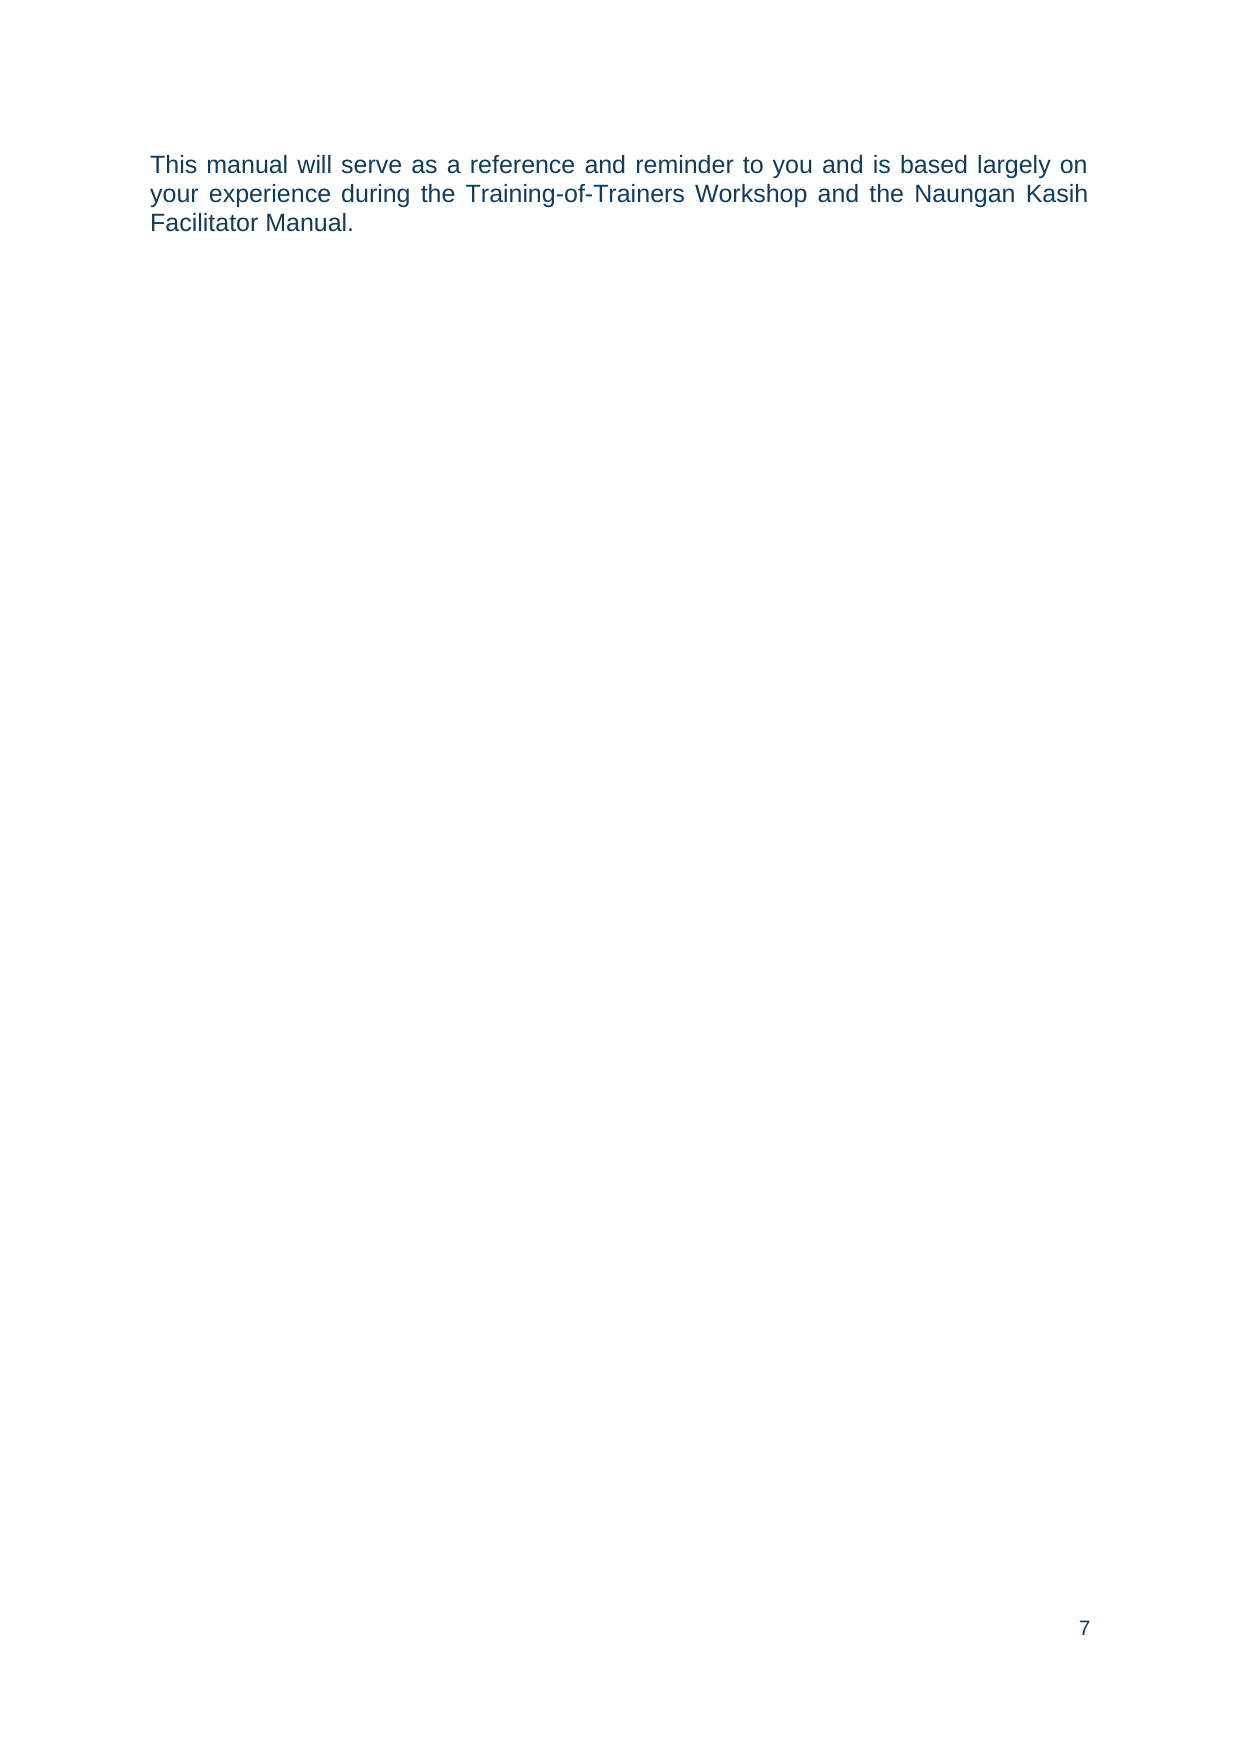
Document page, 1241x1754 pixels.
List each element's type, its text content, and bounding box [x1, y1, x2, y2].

text This manual will serve as a reference and reminder to you and is based largely on your experience during the Training-of-Trainers Workshop and the Naungan Kasih Facilitator Manual. [150, 150, 1090, 236]
